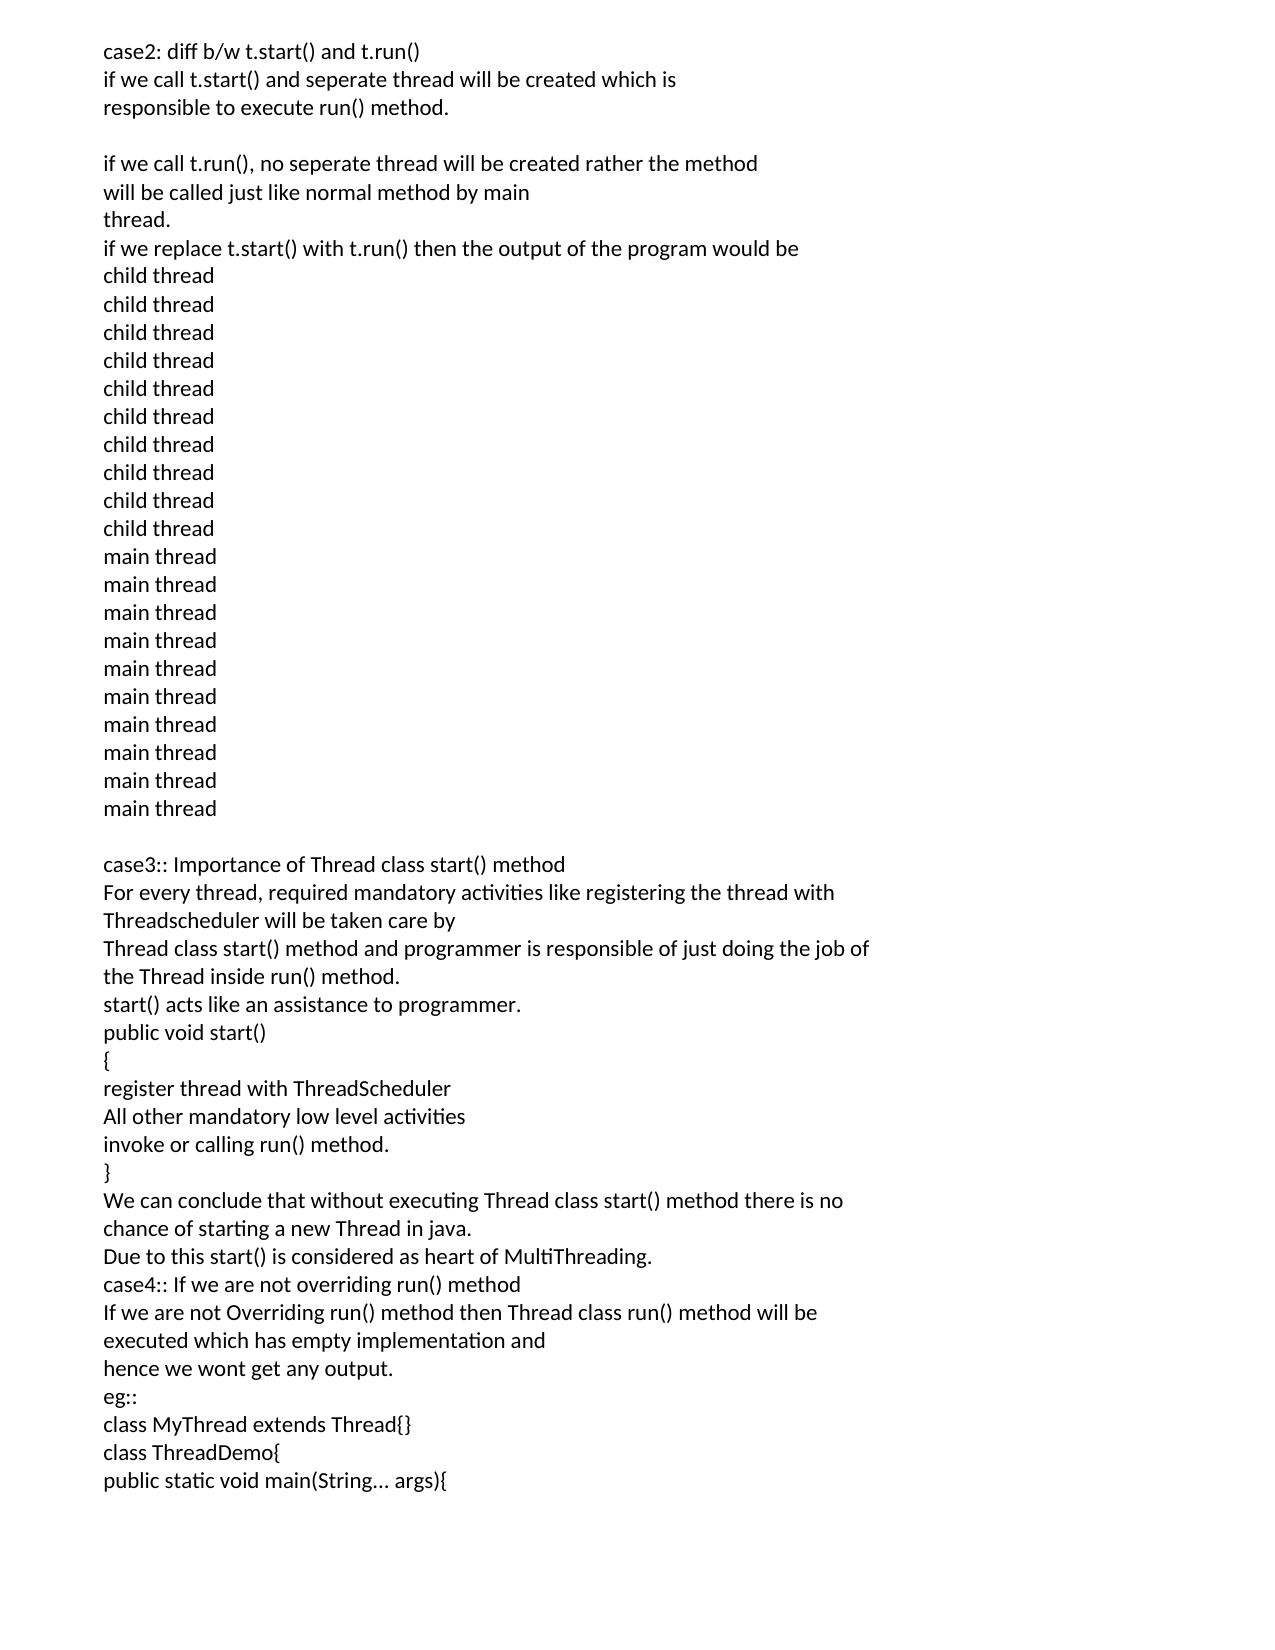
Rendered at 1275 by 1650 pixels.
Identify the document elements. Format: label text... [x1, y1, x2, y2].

text Due to this start() is considered as heart of MultiThreading. [103, 1242, 1125, 1270]
text If we are not Overriding run() method then Thread class run() method will be [103, 1298, 1125, 1326]
text child thread [103, 374, 1125, 402]
text if we replace t.start() with t.run() then the output of the program would be [103, 234, 1125, 262]
text public static void main(String... args){ [103, 1467, 1125, 1494]
text the Thread inside run() method. [103, 962, 1125, 990]
text eg:: [103, 1382, 1125, 1411]
text } [103, 1158, 1125, 1186]
text main thread [103, 682, 1125, 710]
text if we call t.run(), no seperate thread will be created rather the method [103, 149, 1125, 178]
text hence we wont get any output. [103, 1354, 1125, 1382]
text main thread [103, 626, 1125, 654]
text child thread [103, 430, 1125, 458]
text register thread with ThreadScheduler [103, 1074, 1125, 1102]
text responsible to execute run() method. [103, 93, 1125, 122]
text chance of starting a new Thread in java. [103, 1214, 1125, 1242]
text We can conclude that without executing Thread class start() method there is no [103, 1186, 1125, 1214]
text For every thread, required mandatory activities like registering the thread with [103, 878, 1125, 906]
text executed which has empty implementation and [103, 1326, 1125, 1354]
text main thread [103, 570, 1125, 598]
text case4:: If we are not overriding run() method [103, 1270, 1125, 1298]
text child thread [103, 514, 1125, 542]
text All other mandatory low level activities [103, 1102, 1125, 1130]
text child thread [103, 458, 1125, 486]
text main thread [103, 654, 1125, 682]
text start() acts like an assistance to programmer. [103, 990, 1125, 1018]
text child thread [103, 346, 1125, 374]
text child thread [103, 262, 1125, 290]
text if we call t.start() and seperate thread will be created which is [103, 66, 1125, 93]
text main thread [103, 542, 1125, 570]
text main thread [103, 710, 1125, 738]
text class MyThread extends Thread{} [103, 1411, 1125, 1438]
text invoke or calling run() method. [103, 1130, 1125, 1158]
text thread. [103, 206, 1125, 234]
text child thread [103, 318, 1125, 346]
text main thread [103, 766, 1125, 794]
text child thread [103, 402, 1125, 430]
text Thread class start() method and programmer is responsible of just doing the job of [103, 934, 1125, 962]
text case3:: Importance of Thread class start() method [103, 850, 1125, 878]
text { [103, 1046, 1125, 1074]
text child thread [103, 290, 1125, 318]
text child thread [103, 486, 1125, 514]
text main thread [103, 794, 1125, 822]
text case2: diff b/w t.start() and t.run() [103, 37, 1125, 66]
text Threadscheduler will be taken care by [103, 906, 1125, 934]
text class ThreadDemo{ [103, 1438, 1125, 1467]
text main thread [103, 738, 1125, 766]
text main thread [103, 598, 1125, 626]
text public void start() [103, 1018, 1125, 1046]
text will be called just like normal method by main [103, 178, 1125, 206]
